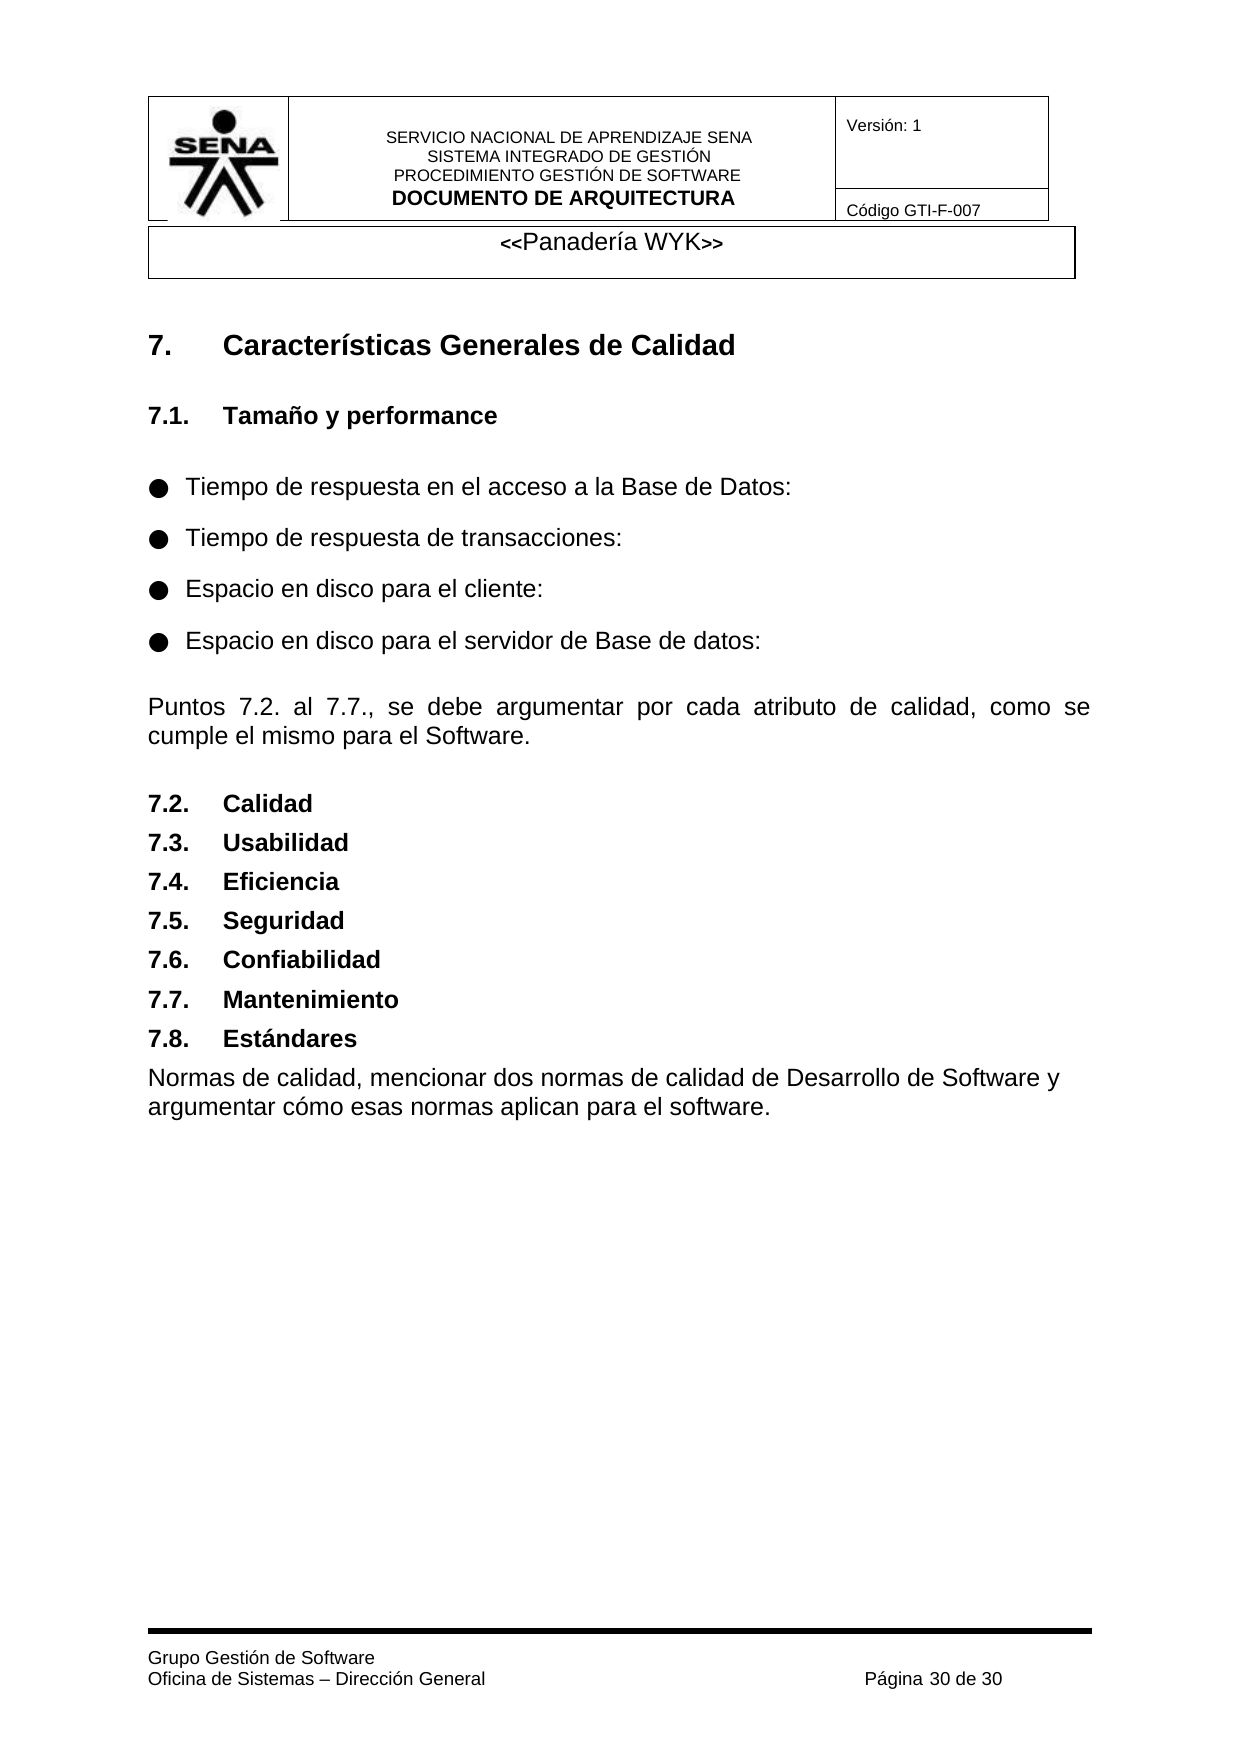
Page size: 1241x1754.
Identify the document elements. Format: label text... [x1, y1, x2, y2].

subtitle Calidad [148, 789, 1092, 818]
subtitle Características Generales de Calidad [148, 328, 1092, 362]
list Tiempo de respuesta en el acceso a la Base de Datos: [148, 458, 1092, 510]
text Normas de calidad, mencionar dos normas de calidad de Desarrollo de Software y argumentar cómo esas normas aplican para el software. [148, 1063, 1092, 1121]
list Espacio en disco para el cliente: [148, 561, 1092, 612]
list Tiempo de respuesta de transacciones: [148, 510, 1092, 561]
subtitle Seguridad [148, 906, 1092, 935]
picture [167, 106, 281, 221]
subtitle Tamaño y performance [148, 401, 1092, 430]
subtitle Eficiencia [148, 867, 1092, 896]
text Puntos 7.2. al 7.7., se debe argumentar por cada atributo de calidad, como se cumple el mismo para el Software. [148, 692, 1092, 750]
subtitle Usabilidad [148, 828, 1092, 857]
subtitle Confiabilidad [148, 946, 1092, 974]
list Espacio en disco para el servidor de Base de datos: [148, 612, 1092, 663]
subtitle Estándares [148, 1024, 1092, 1053]
subtitle Mantenimiento [148, 985, 1092, 1013]
